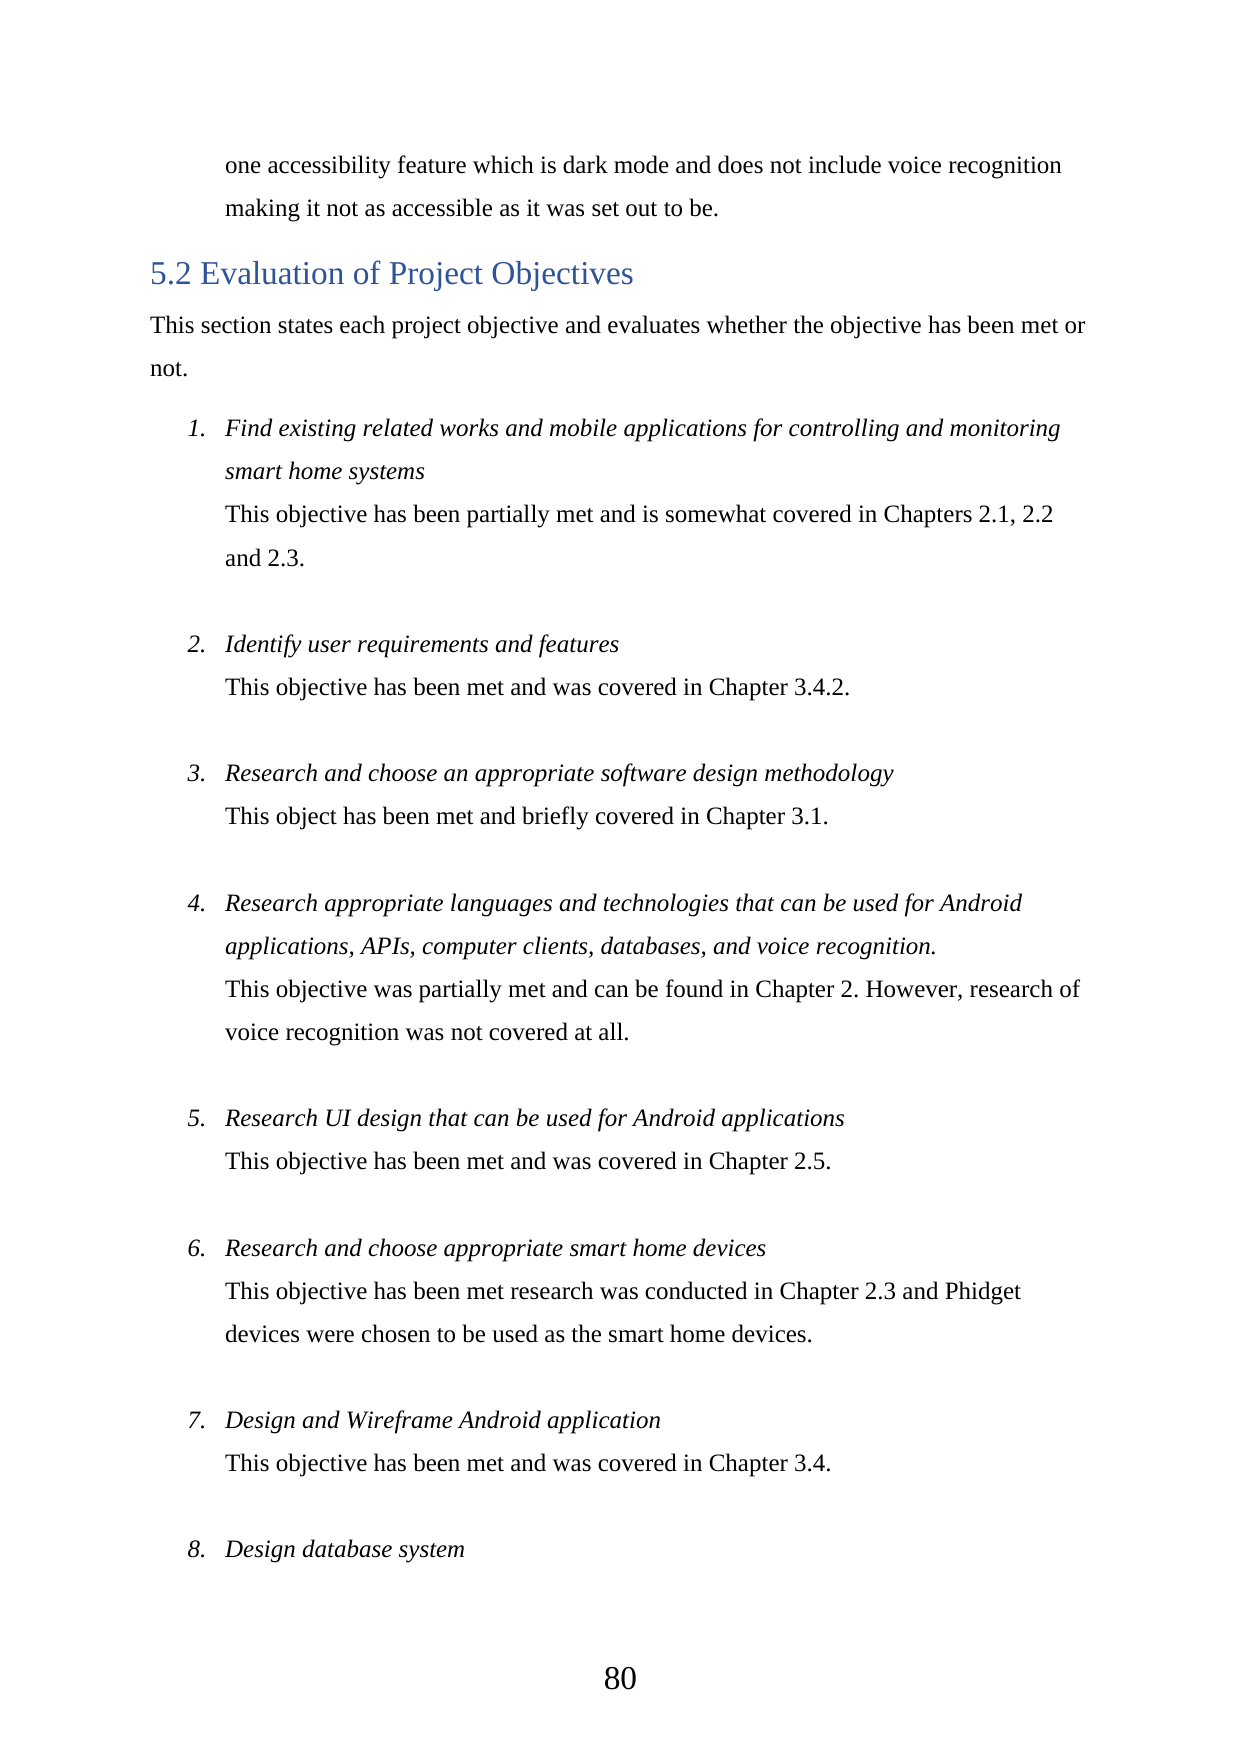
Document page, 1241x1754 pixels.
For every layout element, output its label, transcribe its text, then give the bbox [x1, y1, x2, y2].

list Research and choose an appropriate software design methodology [187, 758, 1090, 787]
list This object has been met and briefly covered in Chapter 3.1. [225, 801, 1090, 830]
list Design database system [187, 1534, 1090, 1563]
list Research appropriate languages and technologies that can be used for Android applications, APIs, computer clients, databases, and voice recognition. [187, 888, 1090, 959]
list This objective has been met and was covered in Chapter 3.4.2. [225, 672, 1090, 701]
text This section states each project objective and evaluates whether the objective has been met or not. [150, 310, 1090, 382]
list Design and Wireframe Android application [187, 1405, 1090, 1434]
subtitle 5.2 Evaluation of Project Objectives [150, 253, 1090, 291]
list Research and choose appropriate smart home devices [187, 1233, 1090, 1261]
list Find existing related works and mobile applications for controlling and monitoring smart home systems [187, 413, 1090, 485]
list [225, 150, 1090, 222]
list This objective has been met and was covered in Chapter 3.4. [225, 1448, 1090, 1477]
list This objective has been met research was conducted in Chapter 2.3 and Phidget devices were chosen to be used as the smart home devices. [225, 1276, 1090, 1348]
list This objective has been partially met and is somewhat covered in Chapters 2.1, 2.2 and 2.3. [225, 499, 1090, 571]
list Identify user requirements and features [187, 629, 1090, 658]
list This objective has been met and was covered in Chapter 2.5. [225, 1146, 1090, 1175]
list Research UI design that can be used for Android applications [187, 1103, 1090, 1132]
list This objective was partially met and can be found in Chapter 2. However, research of voice recognition was not covered at all. [225, 974, 1090, 1046]
